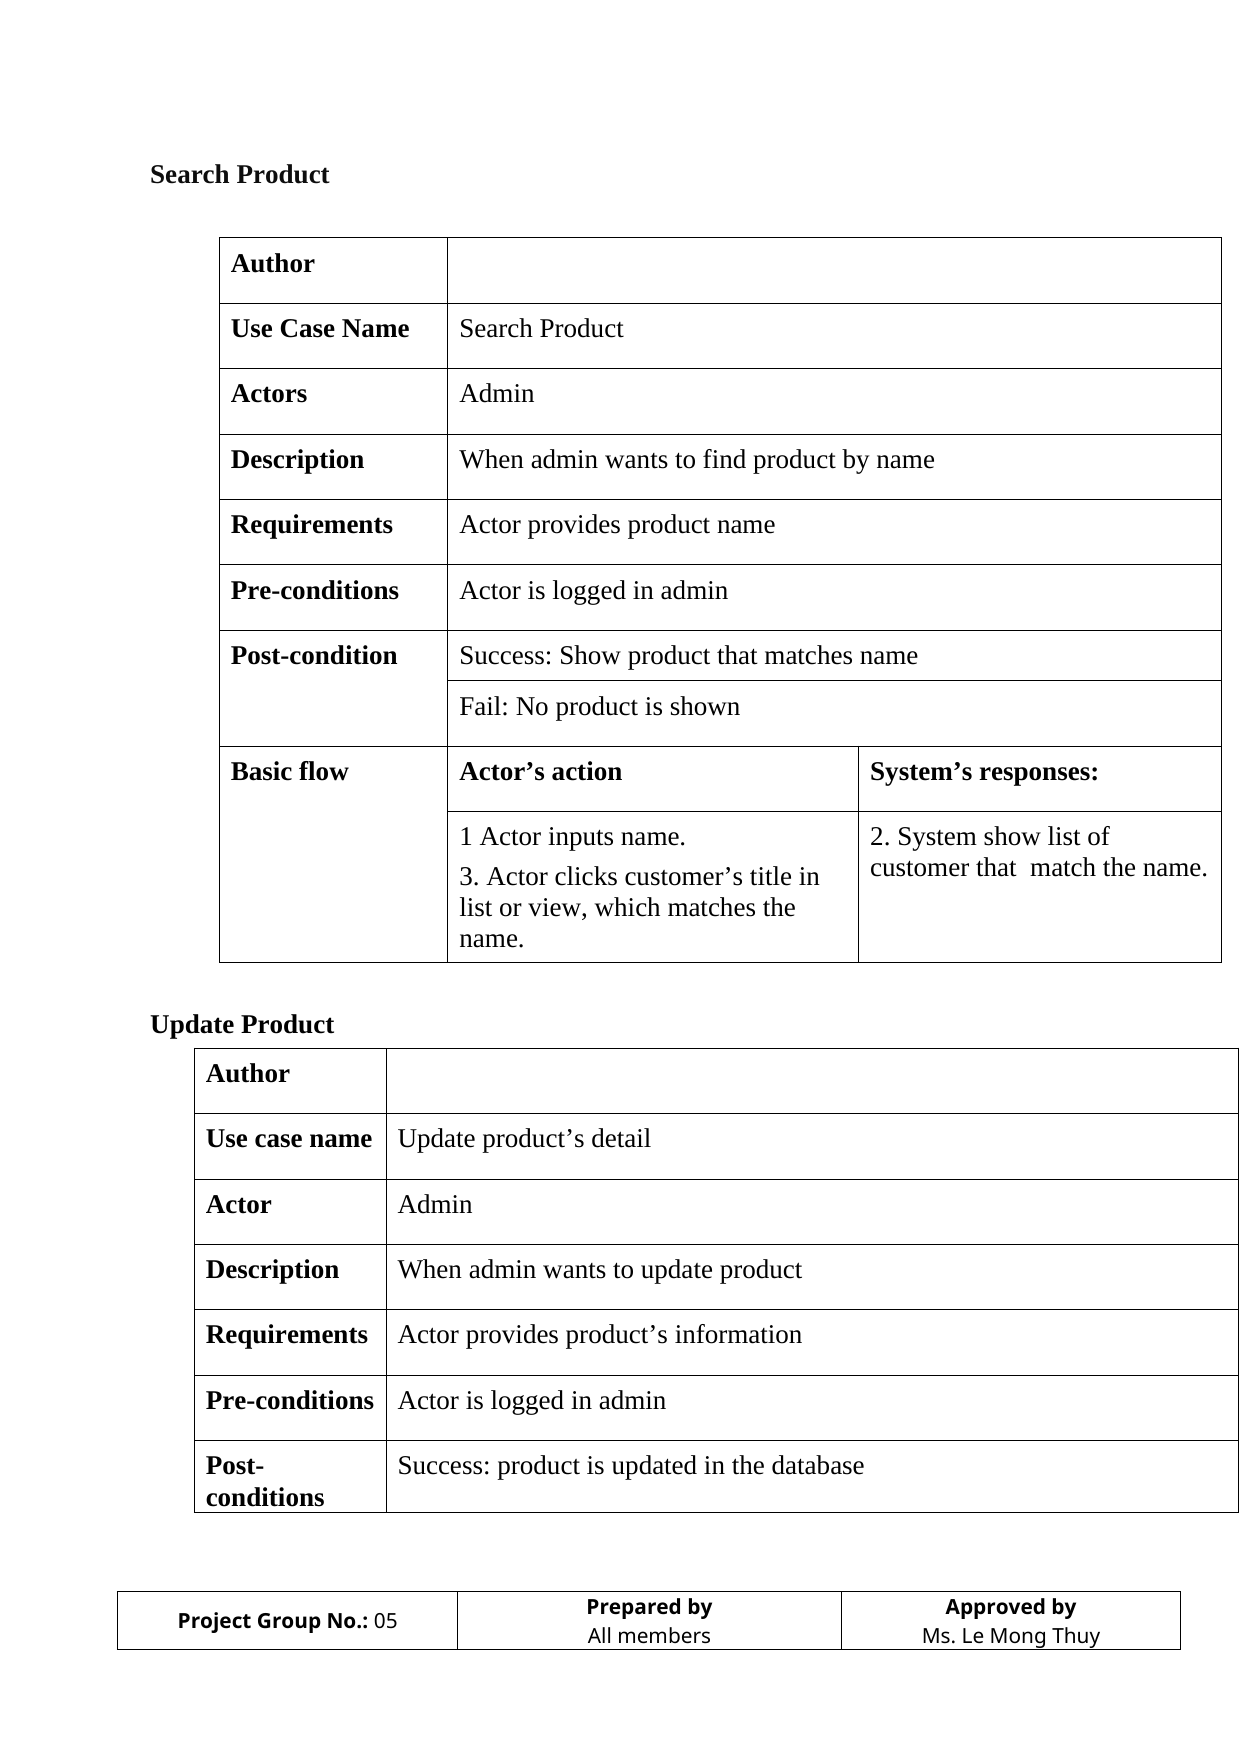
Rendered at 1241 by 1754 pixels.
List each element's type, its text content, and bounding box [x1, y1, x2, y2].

table_cell Basic flow [220, 747, 447, 962]
table_cell Pre-conditions [195, 1376, 386, 1440]
table_cell Admin [448, 369, 1221, 433]
table_cell Post-conditions [195, 1441, 386, 1512]
table_cell Search Product [448, 304, 1221, 368]
table_cell Success: product is updated in the database [387, 1441, 1238, 1512]
table_cell Requirements [195, 1310, 386, 1375]
table_cell Requirements [220, 500, 447, 564]
table_cell Description [220, 435, 447, 499]
table_cell Admin [387, 1180, 1238, 1244]
text Update Product [150, 1008, 1090, 1039]
table_cell Use case name [195, 1114, 386, 1178]
table_cell When admin wants to update product [387, 1245, 1238, 1309]
table_header Author [195, 1049, 386, 1113]
table_cell When admin wants to find product by name [448, 435, 1221, 499]
table_header [448, 238, 1221, 303]
table_cell Actor’s action [448, 747, 858, 811]
table_cell Actor provides product’s information [387, 1310, 1238, 1375]
table_cell Actor provides product name [448, 500, 1221, 564]
table_header Author [220, 238, 447, 303]
table_cell 1 Actor inputs name. 3. Actor clicks customer’s title in list or view, which matches the name. [448, 812, 858, 962]
table_cell System’s responses: [859, 747, 1221, 811]
table_cell Use Case Name [220, 304, 447, 368]
table_cell Actor is logged in admin [387, 1376, 1238, 1440]
table_cell 2. System show list of customer that match the name. [859, 812, 1221, 962]
table_cell Actors [220, 369, 447, 433]
text Search Product [150, 158, 1090, 189]
table_header [387, 1049, 1238, 1113]
table_cell Description [195, 1245, 386, 1309]
table_cell Success: Show product that matches name [448, 631, 1221, 680]
table_cell Actor is logged in admin [448, 565, 1221, 630]
table_cell Update product’s detail [387, 1114, 1238, 1178]
table_cell Post-condition [220, 631, 447, 746]
table_cell Pre-conditions [220, 565, 447, 630]
table_cell Fail: No product is shown [448, 681, 1221, 746]
table_cell Actor [195, 1180, 386, 1244]
